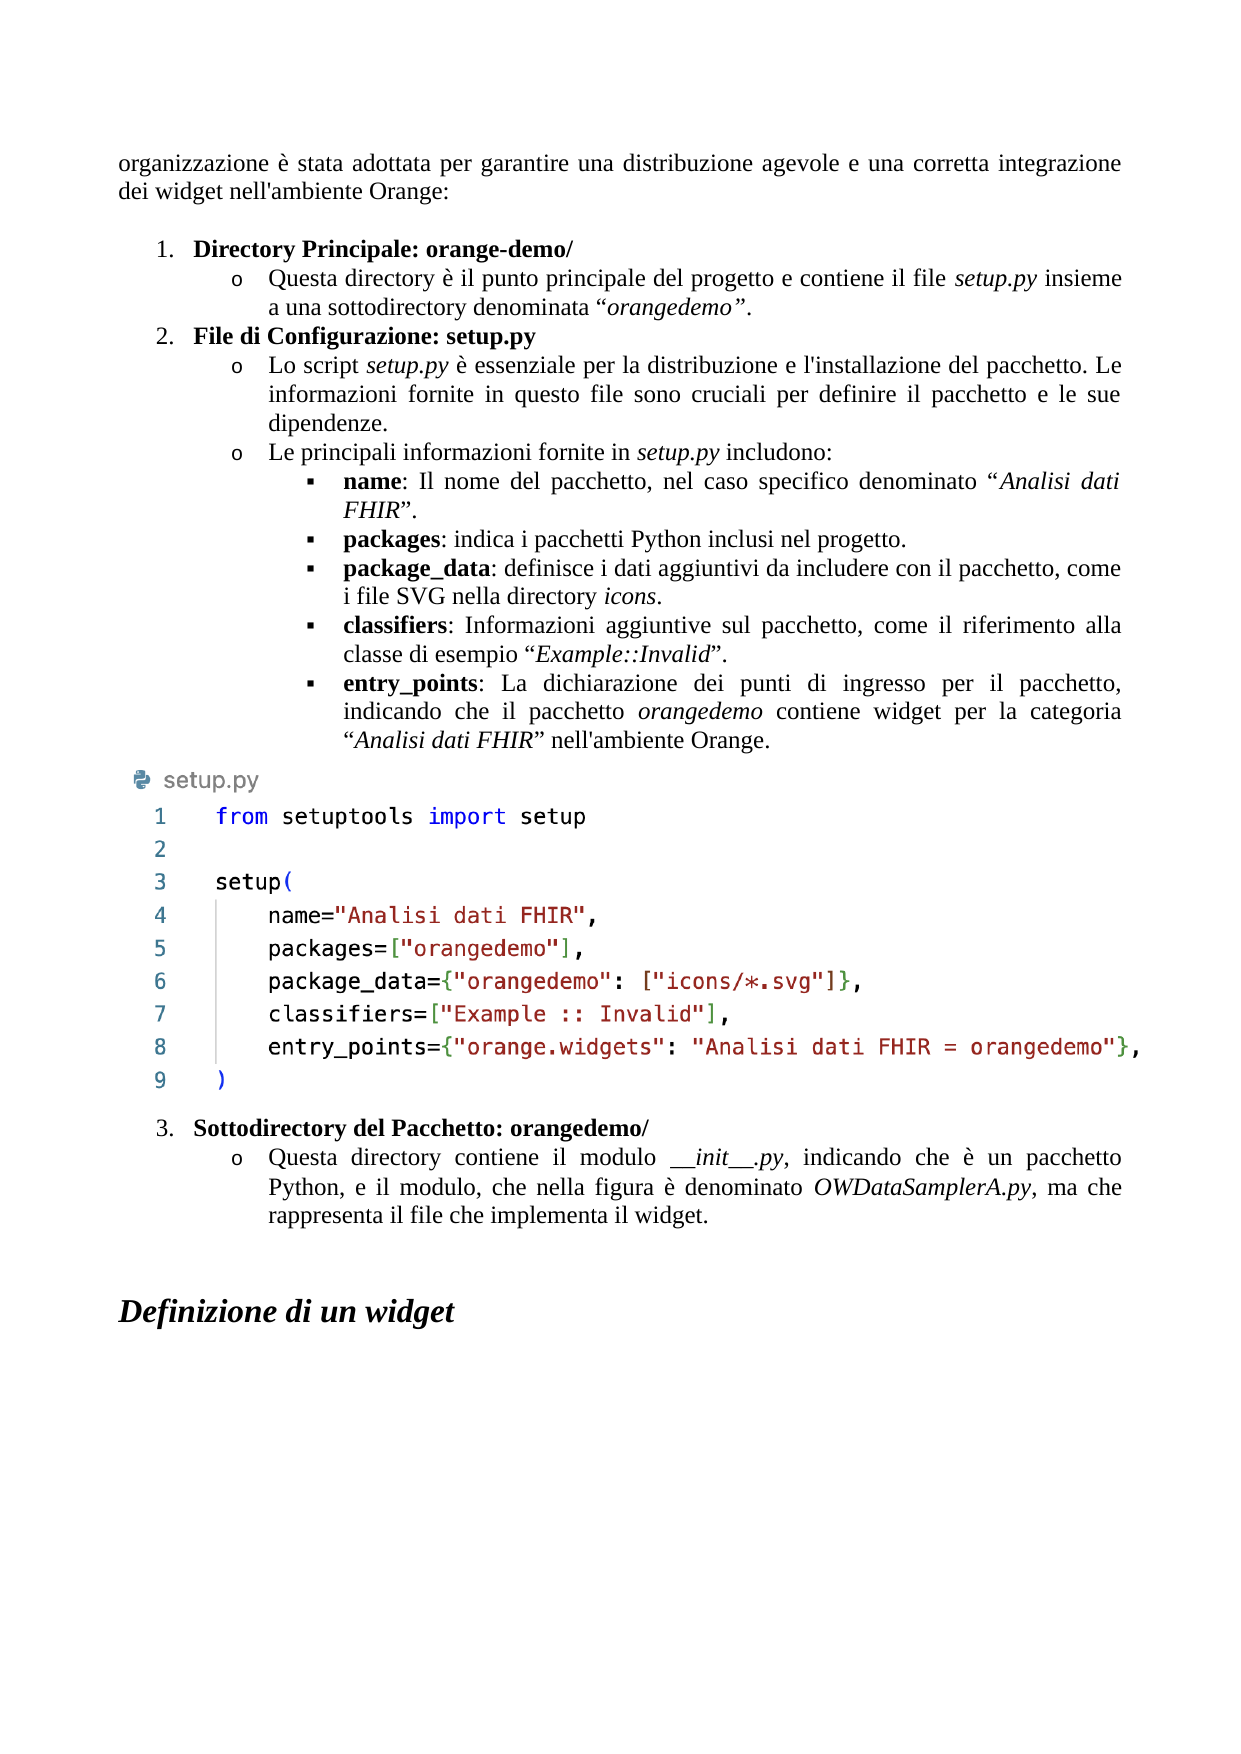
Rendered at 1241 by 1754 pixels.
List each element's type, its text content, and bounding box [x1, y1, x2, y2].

subtitle Definizione di un widget [118, 1291, 1122, 1329]
list packages: indica i pacchetti Python inclusi nel progetto. [306, 524, 1122, 553]
list name: Il nome del pacchetto, nel caso specifico denominato “Analisi dati FHIR”. [306, 466, 1122, 524]
list Sottodirectory del Pacchetto: orangedemo/ [156, 1113, 1122, 1142]
picture [133, 761, 1139, 1096]
list File di Configurazione: setup.py [156, 321, 1122, 350]
list Lo script setup.py è essenziale per la distribuzione e l'installazione del pacchetto. Le informazioni fornite in questo file sono cruciali per definire il pacchetto e le sue dipendenze. [231, 350, 1122, 437]
list Questa directory è il punto principale del progetto e contiene il file setup.py insieme a una sottodirectory denominata “orangedemo”. [231, 263, 1122, 321]
list package_data: definisce i dati aggiuntivi da includere con il pacchetto, come i file SVG nella directory icons. [306, 553, 1122, 610]
list entry_points: La dichiarazione dei punti di ingresso per il pacchetto, indicando che il pacchetto orangedemo contiene widget per la categoria “Analisi dati FHIR” nell'ambiente Orange. [306, 668, 1122, 754]
list Questa directory contiene il modulo __init__.py, indicando che è un pacchetto Python, e il modulo, che nella figura è denominato OWDataSamplerA.py, ma che rappresenta il file che implementa il widget. [231, 1142, 1122, 1229]
list Le principali informazioni fornite in setup.py includono: [231, 437, 1122, 466]
list classifiers: Informazioni aggiuntive sul pacchetto, come il riferimento alla classe di esempio “Example::Invalid”. [306, 610, 1122, 668]
list Directory Principale: orange-demo/ [156, 234, 1122, 263]
